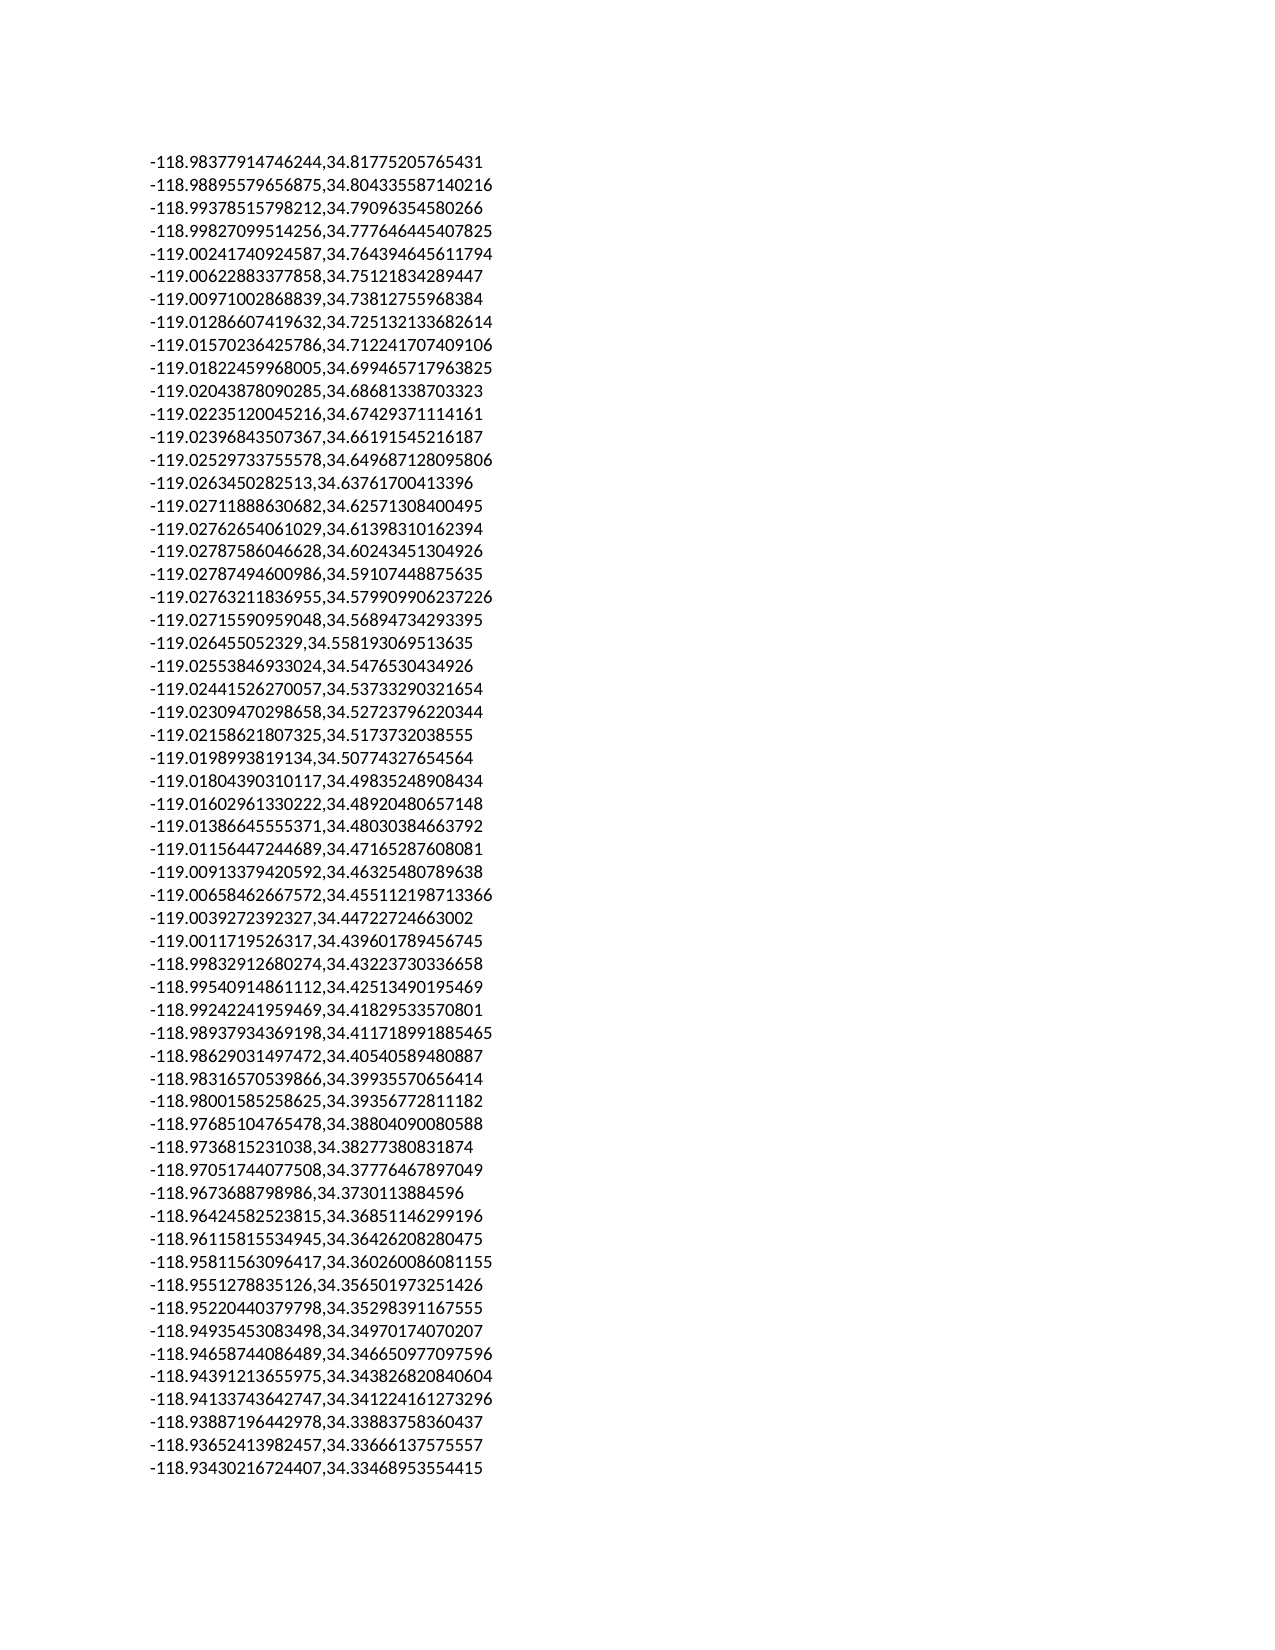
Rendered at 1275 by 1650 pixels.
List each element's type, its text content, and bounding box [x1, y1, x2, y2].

text -118.9551278835126,34.356501973251426 [150, 1273, 1125, 1296]
text -119.02043878090285,34.68681338703323 [150, 379, 1125, 402]
text -118.94658744086489,34.346650977097596 [150, 1342, 1125, 1364]
text -119.01386645555371,34.48030384663792 [150, 814, 1125, 837]
text -119.02553846933024,34.5476530434926 [150, 654, 1125, 677]
text -118.98937934369198,34.411718991885465 [150, 1021, 1125, 1044]
text -119.00241740924587,34.764394645611794 [150, 242, 1125, 264]
text -118.98377914746244,34.81775205765431 [150, 150, 1125, 173]
text -119.01156447244689,34.47165287608081 [150, 837, 1125, 860]
text -118.99242241959469,34.41829533570801 [150, 998, 1125, 1021]
text -119.02711888630682,34.62571308400495 [150, 494, 1125, 517]
text -119.02396843507367,34.66191545216187 [150, 425, 1125, 448]
text -118.93887196442978,34.33883758360437 [150, 1410, 1125, 1433]
text -118.9673688798986,34.3730113884596 [150, 1181, 1125, 1204]
text -118.93430216724407,34.33468953554415 [150, 1456, 1125, 1479]
text -118.98895579656875,34.804335587140216 [150, 173, 1125, 196]
text -119.01286607419632,34.725132133682614 [150, 310, 1125, 333]
text -119.00913379420592,34.46325480789638 [150, 860, 1125, 883]
text -119.00971002868839,34.73812755968384 [150, 287, 1125, 310]
text -118.99540914861112,34.42513490195469 [150, 975, 1125, 998]
text -119.01822459968005,34.699465717963825 [150, 356, 1125, 379]
text -119.0011719526317,34.439601789456745 [150, 929, 1125, 952]
text -119.01602961330222,34.48920480657148 [150, 792, 1125, 814]
text -118.98001585258625,34.39356772811182 [150, 1089, 1125, 1112]
text -118.96424582523815,34.36851146299196 [150, 1204, 1125, 1227]
text -119.0263450282513,34.63761700413396 [150, 471, 1125, 494]
text -118.96115815534945,34.36426208280475 [150, 1227, 1125, 1250]
text -119.0198993819134,34.50774327654564 [150, 746, 1125, 769]
text -119.02441526270057,34.53733290321654 [150, 677, 1125, 700]
text -119.026455052329,34.558193069513635 [150, 631, 1125, 654]
text -119.0039272392327,34.44722724663002 [150, 906, 1125, 929]
text -118.93652413982457,34.33666137575557 [150, 1433, 1125, 1456]
text -118.98629031497472,34.40540589480887 [150, 1044, 1125, 1067]
text -118.99827099514256,34.777646445407825 [150, 219, 1125, 242]
text -119.01804390310117,34.49835248908434 [150, 769, 1125, 792]
text -118.97051744077508,34.37776467897049 [150, 1158, 1125, 1181]
text -118.99832912680274,34.43223730336658 [150, 952, 1125, 975]
text -119.02158621807325,34.5173732038555 [150, 723, 1125, 746]
text -118.94935453083498,34.34970174070207 [150, 1319, 1125, 1342]
text -119.00658462667572,34.455112198713366 [150, 883, 1125, 906]
text -119.02763211836955,34.579909906237226 [150, 585, 1125, 608]
text -119.02529733755578,34.649687128095806 [150, 448, 1125, 471]
text -118.9736815231038,34.38277380831874 [150, 1135, 1125, 1158]
text -118.98316570539866,34.39935570656414 [150, 1067, 1125, 1089]
text -118.94391213655975,34.343826820840604 [150, 1364, 1125, 1387]
text -118.97685104765478,34.38804090080588 [150, 1112, 1125, 1135]
text -119.02762654061029,34.61398310162394 [150, 517, 1125, 539]
text -119.02309470298658,34.52723796220344 [150, 700, 1125, 723]
text -119.02787494600986,34.59107448875635 [150, 562, 1125, 585]
text -119.02787586046628,34.60243451304926 [150, 539, 1125, 562]
text -118.99378515798212,34.79096354580266 [150, 196, 1125, 219]
text -119.02235120045216,34.67429371114161 [150, 402, 1125, 425]
text -118.95811563096417,34.360260086081155 [150, 1250, 1125, 1273]
text -118.95220440379798,34.35298391167555 [150, 1296, 1125, 1319]
text -119.00622883377858,34.75121834289447 [150, 264, 1125, 287]
text -119.01570236425786,34.712241707409106 [150, 333, 1125, 356]
text -118.94133743642747,34.341224161273296 [150, 1387, 1125, 1410]
text -119.02715590959048,34.56894734293395 [150, 608, 1125, 631]
